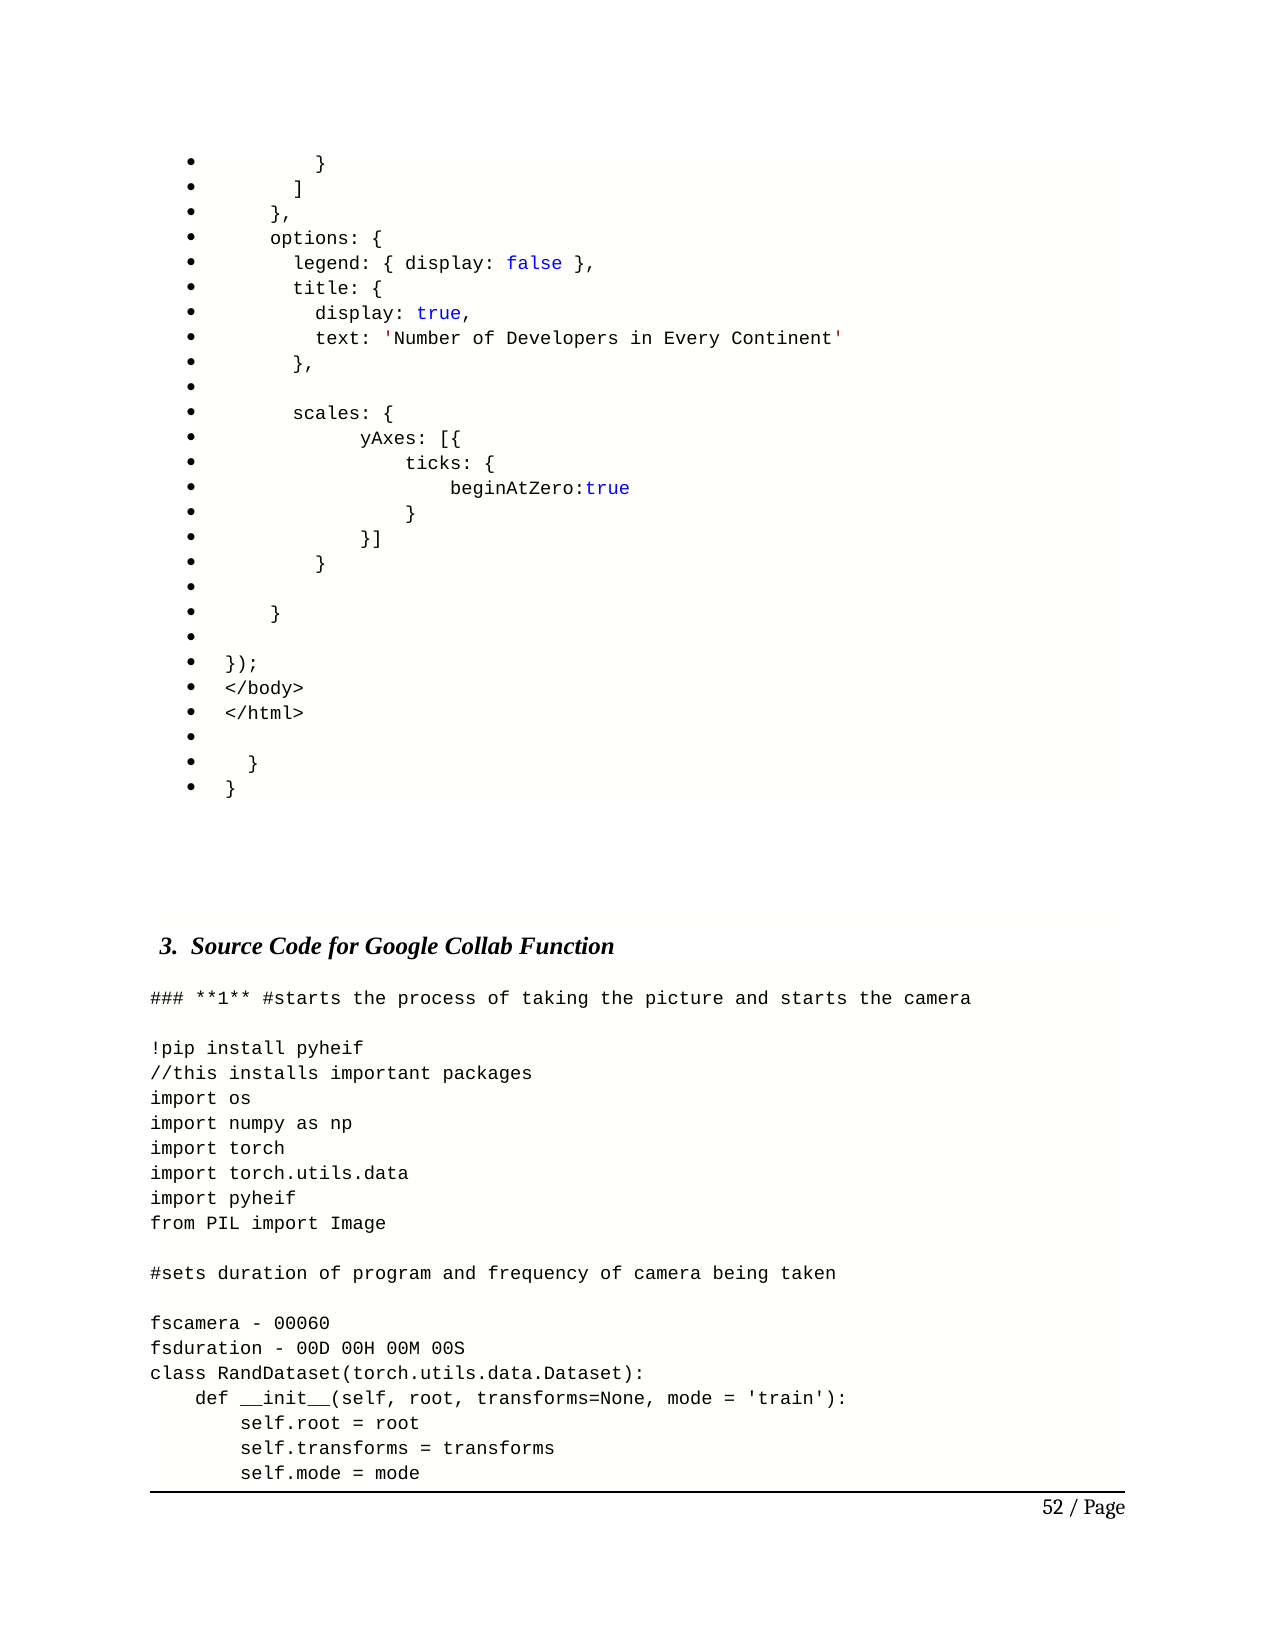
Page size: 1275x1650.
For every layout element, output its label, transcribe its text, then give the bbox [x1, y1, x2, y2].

list } [187, 775, 1125, 800]
text import pyheif [150, 1185, 1125, 1210]
list display: true, [187, 300, 1125, 325]
text self.mode = mode [150, 1460, 1125, 1485]
list } [187, 500, 1125, 525]
text fscamera - 00060 [150, 1310, 1125, 1335]
text import torch.utils.data [150, 1160, 1125, 1185]
text from PIL import Image [150, 1210, 1125, 1235]
text self.root = root [150, 1410, 1125, 1435]
list ticks: { [187, 450, 1125, 475]
list } [187, 150, 1125, 175]
text self.transforms = transforms [150, 1435, 1125, 1460]
list }] [187, 525, 1125, 550]
list title: { [187, 275, 1125, 300]
list }); [187, 650, 1125, 675]
text #sets duration of program and frequency of camera being taken [150, 1260, 1125, 1285]
list yAxes: [{ [187, 425, 1125, 450]
text //this installs important packages [150, 1060, 1125, 1085]
text import os [150, 1085, 1125, 1110]
list </body> [187, 675, 1125, 700]
text class RandDataset(torch.utils.data.Dataset): [150, 1360, 1125, 1385]
list }, [187, 350, 1125, 375]
list legend: { display: false }, [187, 250, 1125, 275]
list beginAtZero:true [187, 475, 1125, 500]
list ] [187, 175, 1125, 200]
subtitle 3. Source Code for Google Collab Function [159, 931, 1125, 960]
text import torch [150, 1135, 1125, 1160]
text import numpy as np [150, 1110, 1125, 1135]
list } [187, 600, 1125, 625]
list </html> [187, 700, 1125, 725]
text !pip install pyheif [150, 1035, 1125, 1060]
list options: { [187, 225, 1125, 250]
list } [187, 750, 1125, 775]
text fsduration - 00D 00H 00M 00S [150, 1335, 1125, 1360]
text def __init__(self, root, transforms=None, mode = 'train'): [150, 1385, 1125, 1410]
text ### **1** #starts the process of taking the picture and starts the camera [150, 985, 1125, 1010]
list }, [187, 200, 1125, 225]
list } [187, 550, 1125, 575]
list text: 'Number of Developers in Every Continent' [187, 325, 1125, 350]
list scales: { [187, 400, 1125, 425]
